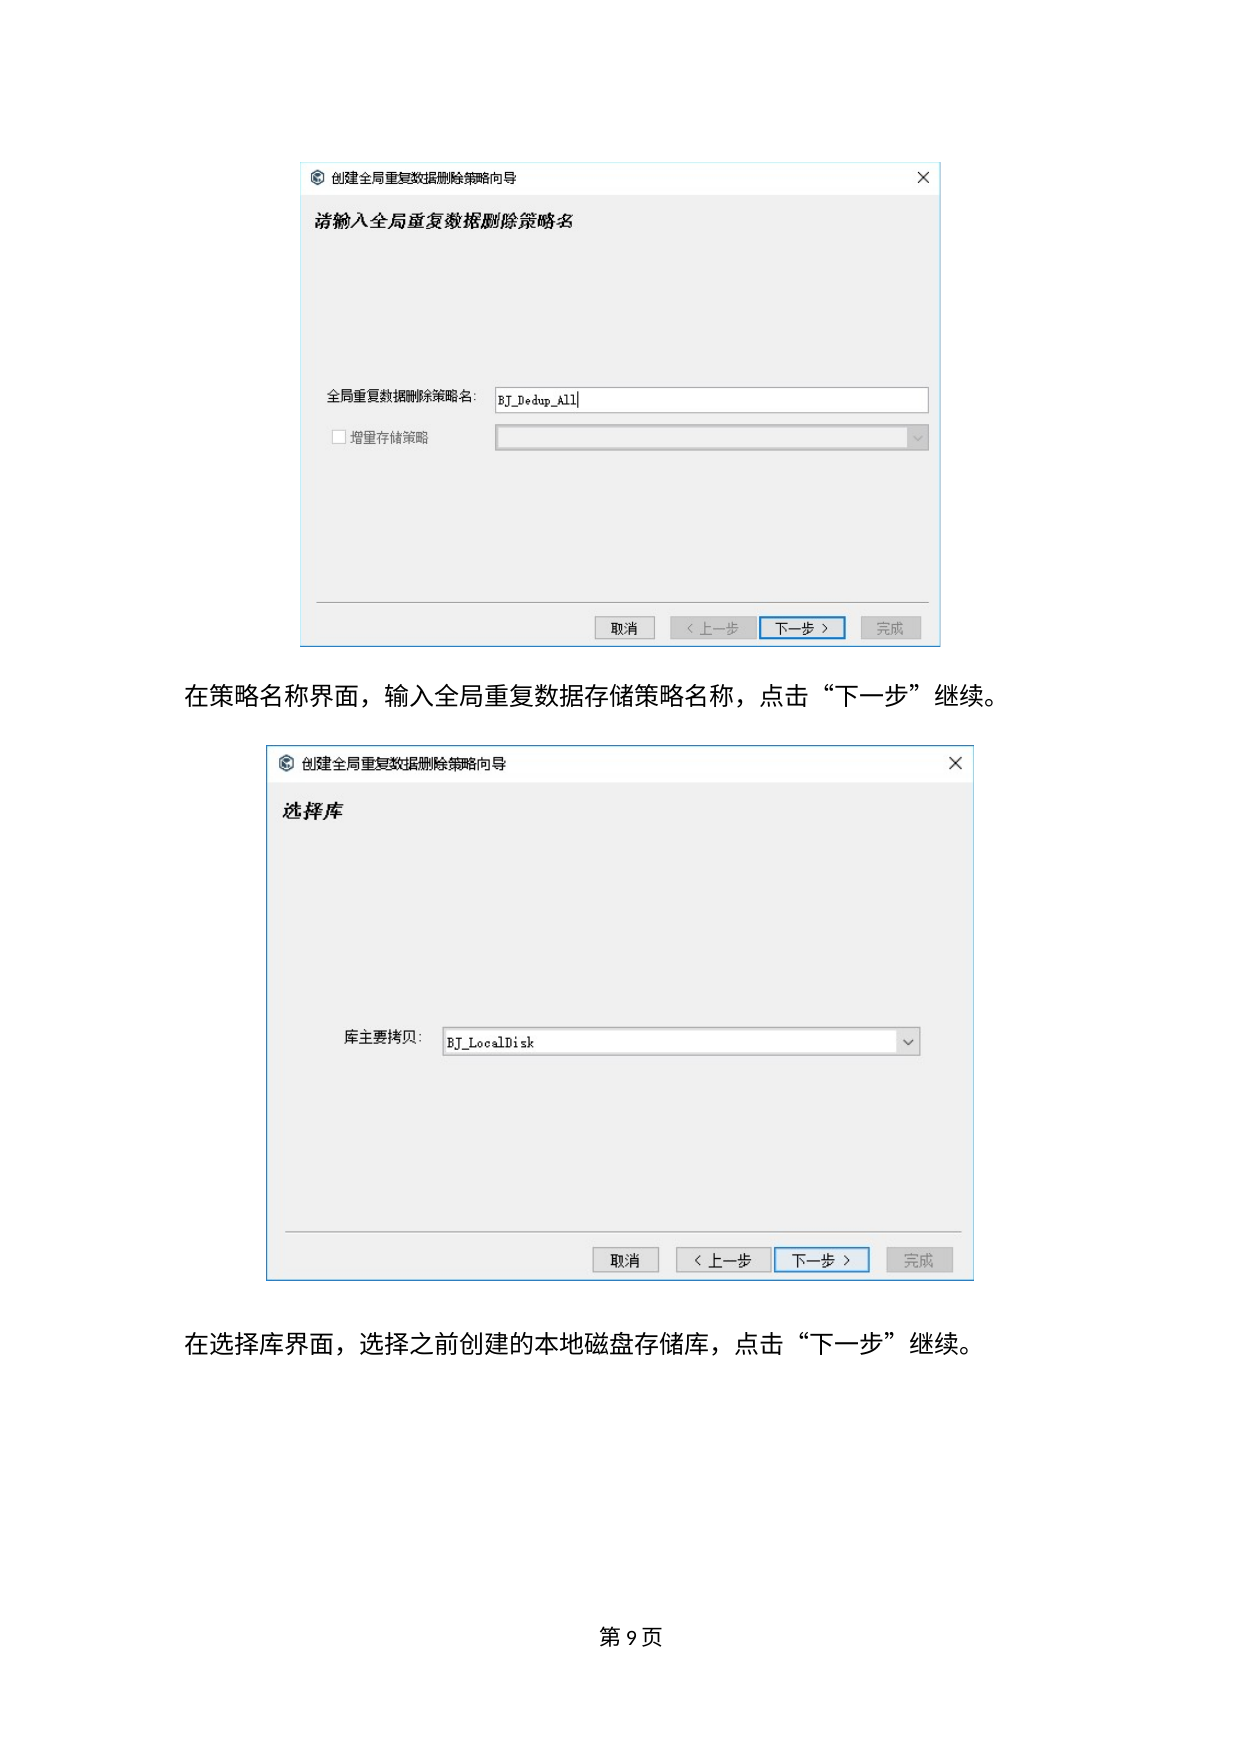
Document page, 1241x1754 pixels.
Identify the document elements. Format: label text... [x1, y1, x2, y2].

picture [266, 745, 974, 1281]
picture [300, 162, 941, 647]
text 在策略名称界面，输入全局重复数据存储策略名称，点击“下一步”继续。 [134, 662, 1128, 727]
text 在选择库界面，选择之前创建的本地磁盘存储库，点击“下一步”继续。 [134, 1310, 1128, 1375]
